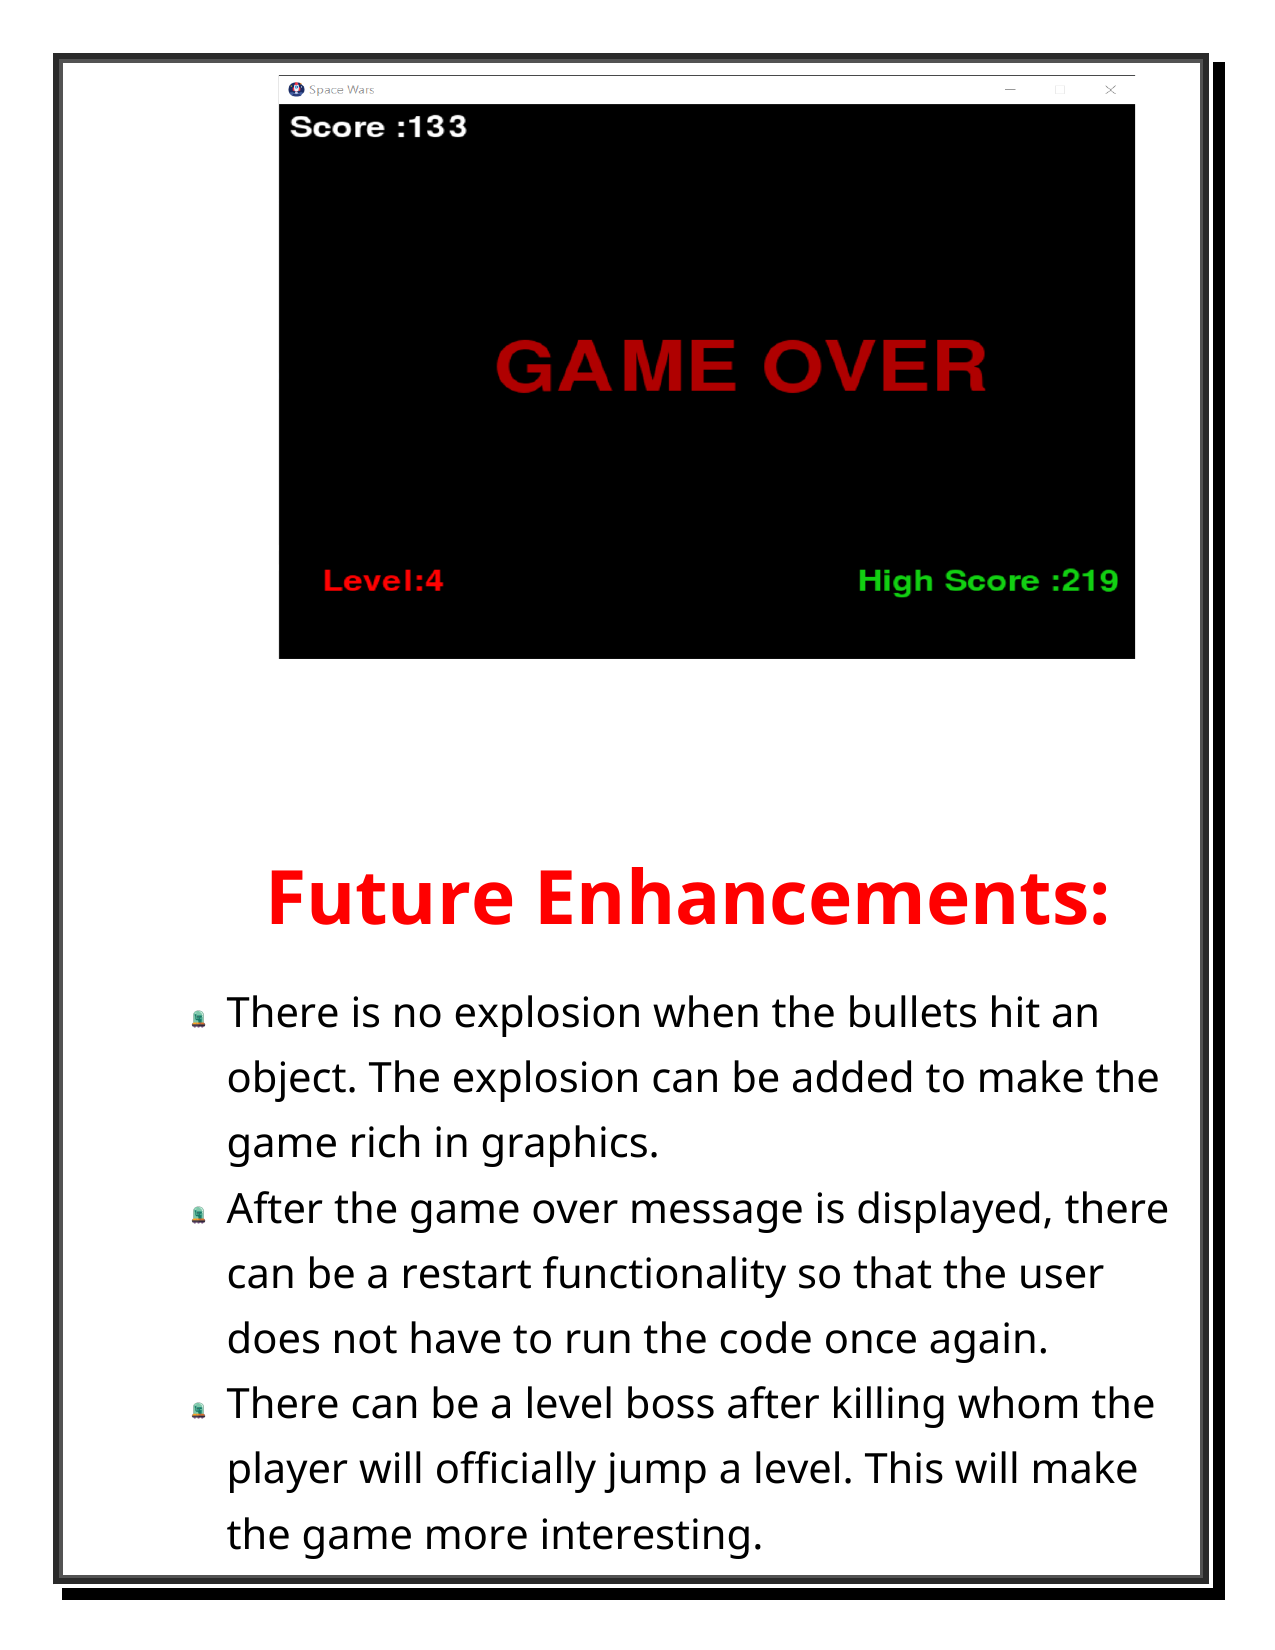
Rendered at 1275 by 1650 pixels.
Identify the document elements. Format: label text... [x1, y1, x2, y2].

picture [278, 75, 1136, 659]
picture [190, 1206, 207, 1224]
list After the game over message is displayed, there can be a restart functionality so that the user does not have to run the code once again. [189, 1178, 1187, 1366]
list There is no explosion when the bullets hit an object. The explosion can be added to make the game rich in graphics. [189, 983, 1187, 1170]
picture [190, 1402, 207, 1419]
list There can be a level boss after killing whom the player will officially jump a level. This will make the game more interesting. [189, 1374, 1187, 1561]
text Future Enhancements: [189, 844, 1187, 947]
picture [190, 1010, 207, 1028]
